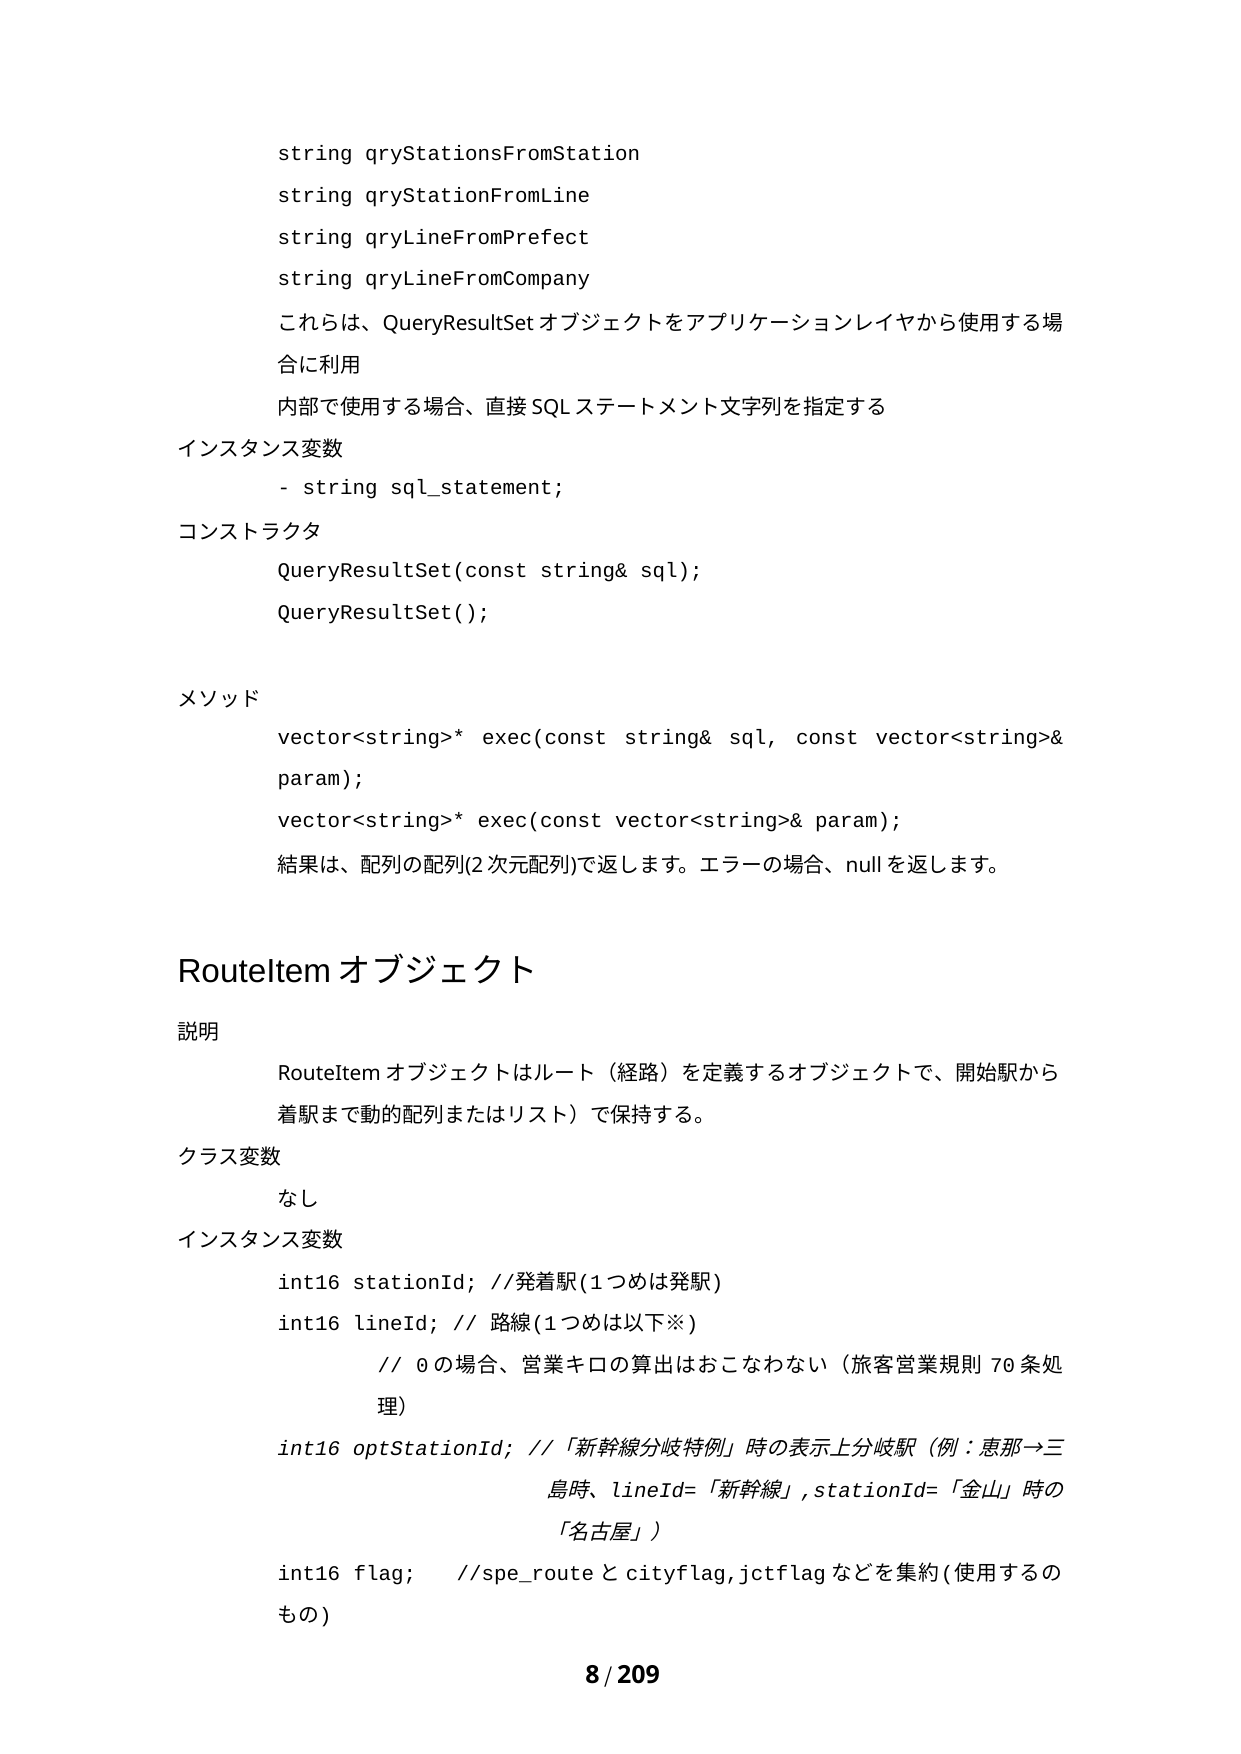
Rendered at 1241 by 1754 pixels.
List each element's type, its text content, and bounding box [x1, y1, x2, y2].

text vector<string>* exec(const string& sql, const vector<string>& param); [277, 718, 1063, 801]
text int16 optStationId; //「新幹線分岐特例」時の表示上分岐駅（例：恵那→三島時、lineId=「新幹線」,stationId=「金山」時の「名古屋」） [277, 1426, 1063, 1551]
text QueryResultSet(); [277, 593, 1063, 634]
text なし [277, 1176, 1063, 1218]
text 内部で使用する場合、直接SQLステートメント文字列を指定する [277, 384, 1063, 426]
text string qryLineFromCompany [277, 259, 1063, 301]
text インスタンス変数 [177, 1218, 1063, 1259]
text // 0の場合、営業キロの算出はおこなわない（旅客営業規則70条処理） [377, 1343, 1063, 1426]
subtitle RouteItemオブジェクト [177, 926, 1063, 1009]
text メソッド [177, 676, 1063, 718]
text 結果は、配列の配列(2次元配列)で返します。エラーの場合、nullを返します。 [277, 843, 1063, 884]
text int16 lineId; // 路線(1つめは以下※) [277, 1301, 1063, 1343]
text - string sql_statement; [277, 468, 1063, 509]
text 説明 [177, 1009, 1063, 1051]
text string qryStationFromLine [277, 176, 1063, 218]
text string qryLineFromPrefect [277, 218, 1063, 259]
text string qryStationsFromStation [277, 134, 1063, 176]
text インスタンス変数 [177, 426, 1063, 468]
text int16 stationId; //発着駅(1つめは発駅) [277, 1259, 1063, 1301]
text これらは、QueryResultSetオブジェクトをアプリケーションレイヤから使用する場合に利用 [277, 301, 1063, 384]
text コンストラクタ [177, 509, 1063, 551]
text vector<string>* exec(const vector<string>& param); [277, 801, 1063, 843]
text クラス変数 [177, 1134, 1063, 1176]
text RouteItemオブジェクトはルート（経路）を定義するオブジェクトで、開始駅から着駅まで動的配列またはリスト）で保持する。 [277, 1051, 1063, 1134]
text int16 flag; //spe_routeとcityflag,jctflagなどを集約(使用するのもの) [277, 1551, 1063, 1634]
text QueryResultSet(const string& sql); [277, 551, 1063, 593]
